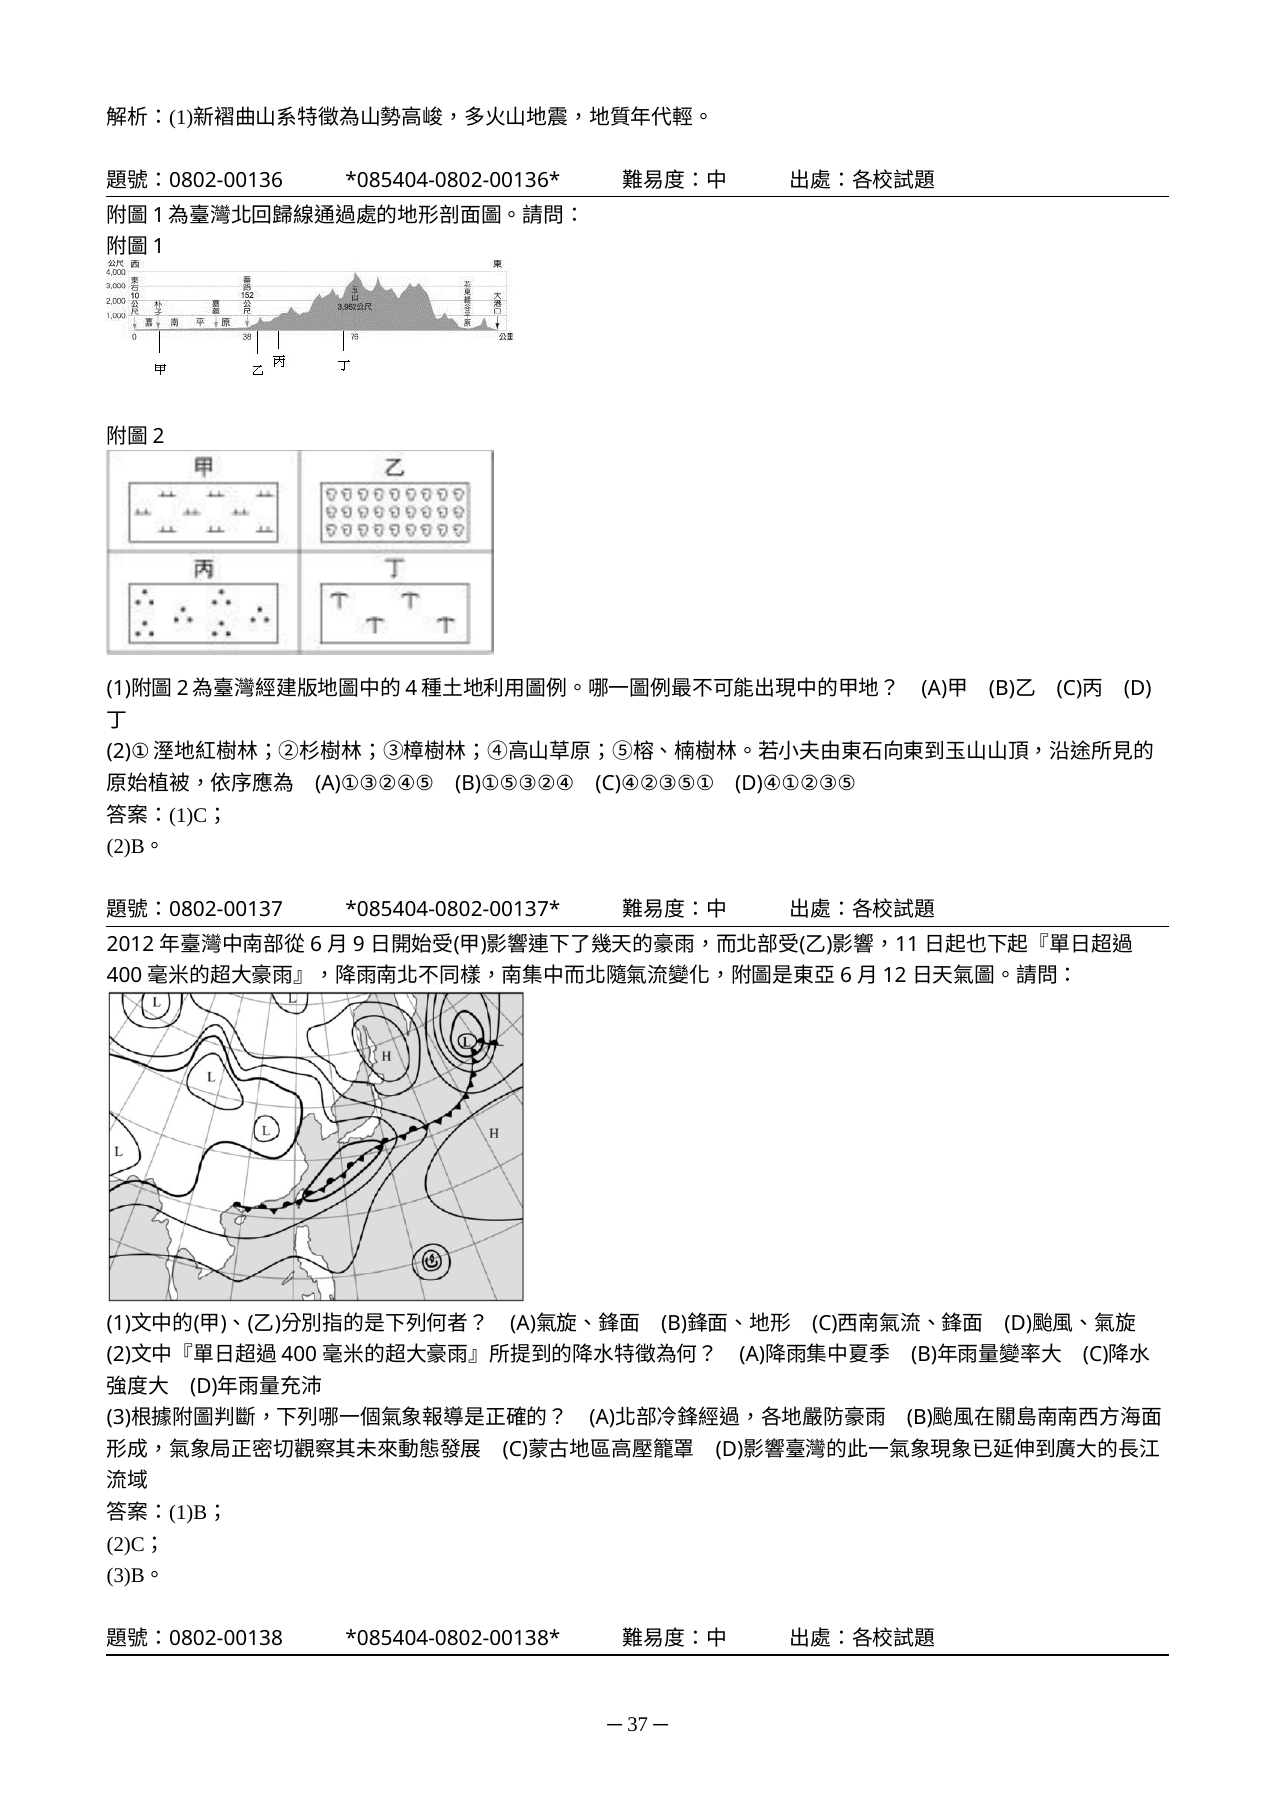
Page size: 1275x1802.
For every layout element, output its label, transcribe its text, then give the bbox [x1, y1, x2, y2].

text 解析：(1)新褶曲山系特徵為山勢高峻，多火山地震，地質年代輕。 [106, 100, 1169, 131]
text 答案：(1)B； (2)C； (3)B。 [106, 1495, 1169, 1589]
text 題號：0802-00136 *085404-0802-00136* 難易度：中 出處：各校試題 [106, 163, 1169, 196]
picture [106, 260, 513, 394]
picture [106, 989, 525, 1303]
text 題號：0802-00138 *085404-0802-00138* 難易度：中 出處：各校試題 [106, 1621, 1169, 1654]
text 答案：(1)C； (2)B。 [106, 797, 1169, 860]
picture [106, 450, 494, 655]
text 附圖1為臺灣北回歸線通過處的地形剖面圖。請問： 附圖1 附圖2 (1)附圖2為臺灣經建版地圖中的4種土地利用圖例。哪一圖例最不可能出現中的甲地？ (A)甲 (B)乙 (C)丙 (D)丁 (2)①溼地紅樹林；②杉樹林；③樟樹林；④高山草原；⑤榕、楠樹林。若小夫由東石向東到玉山山頂，沿途所見的原始植被，依序應為 (A)①③②④⑤ (B)①⑤③②④ (C)④②③⑤① (D)④①②③⑤ [106, 197, 1169, 797]
text 題號：0802-00137 *085404-0802-00137* 難易度：中 出處：各校試題 [106, 892, 1169, 926]
text 2012 年臺灣中南部從 6 月 9 日開始受(甲)影響連下了幾天的豪雨，而北部受(乙)影響，11 日起也下起『單日超過 400 毫米的超大豪雨』，降雨南北不同樣，南集中而北隨氣流變化，附圖是東亞 6 月 12 日天氣圖。請問： (1)文中的(甲)、(乙)分別指的是下列何者？ (A)氣旋、鋒面 (B)鋒面、地形 (C)西南氣流、鋒面 (D)颱風、氣旋 (2)文中『單日超過 400 毫米的超大豪雨』所提到的降水特徵為何？ (A)降雨集中夏季 (B)年雨量變率大 (C)降水強度大 (D)年雨量充沛 (3)根據附圖判斷，下列哪一個氣象報導是正確的？ (A)北部冷鋒經過，各地嚴防豪雨 (B)颱風在關島南南西方海面形成，氣象局正密切觀察其未來動態發展 (C)蒙古地區高壓籠罩 (D)影響臺灣的此一氣象現象已延伸到廣大的長江流域 [106, 927, 1169, 1495]
